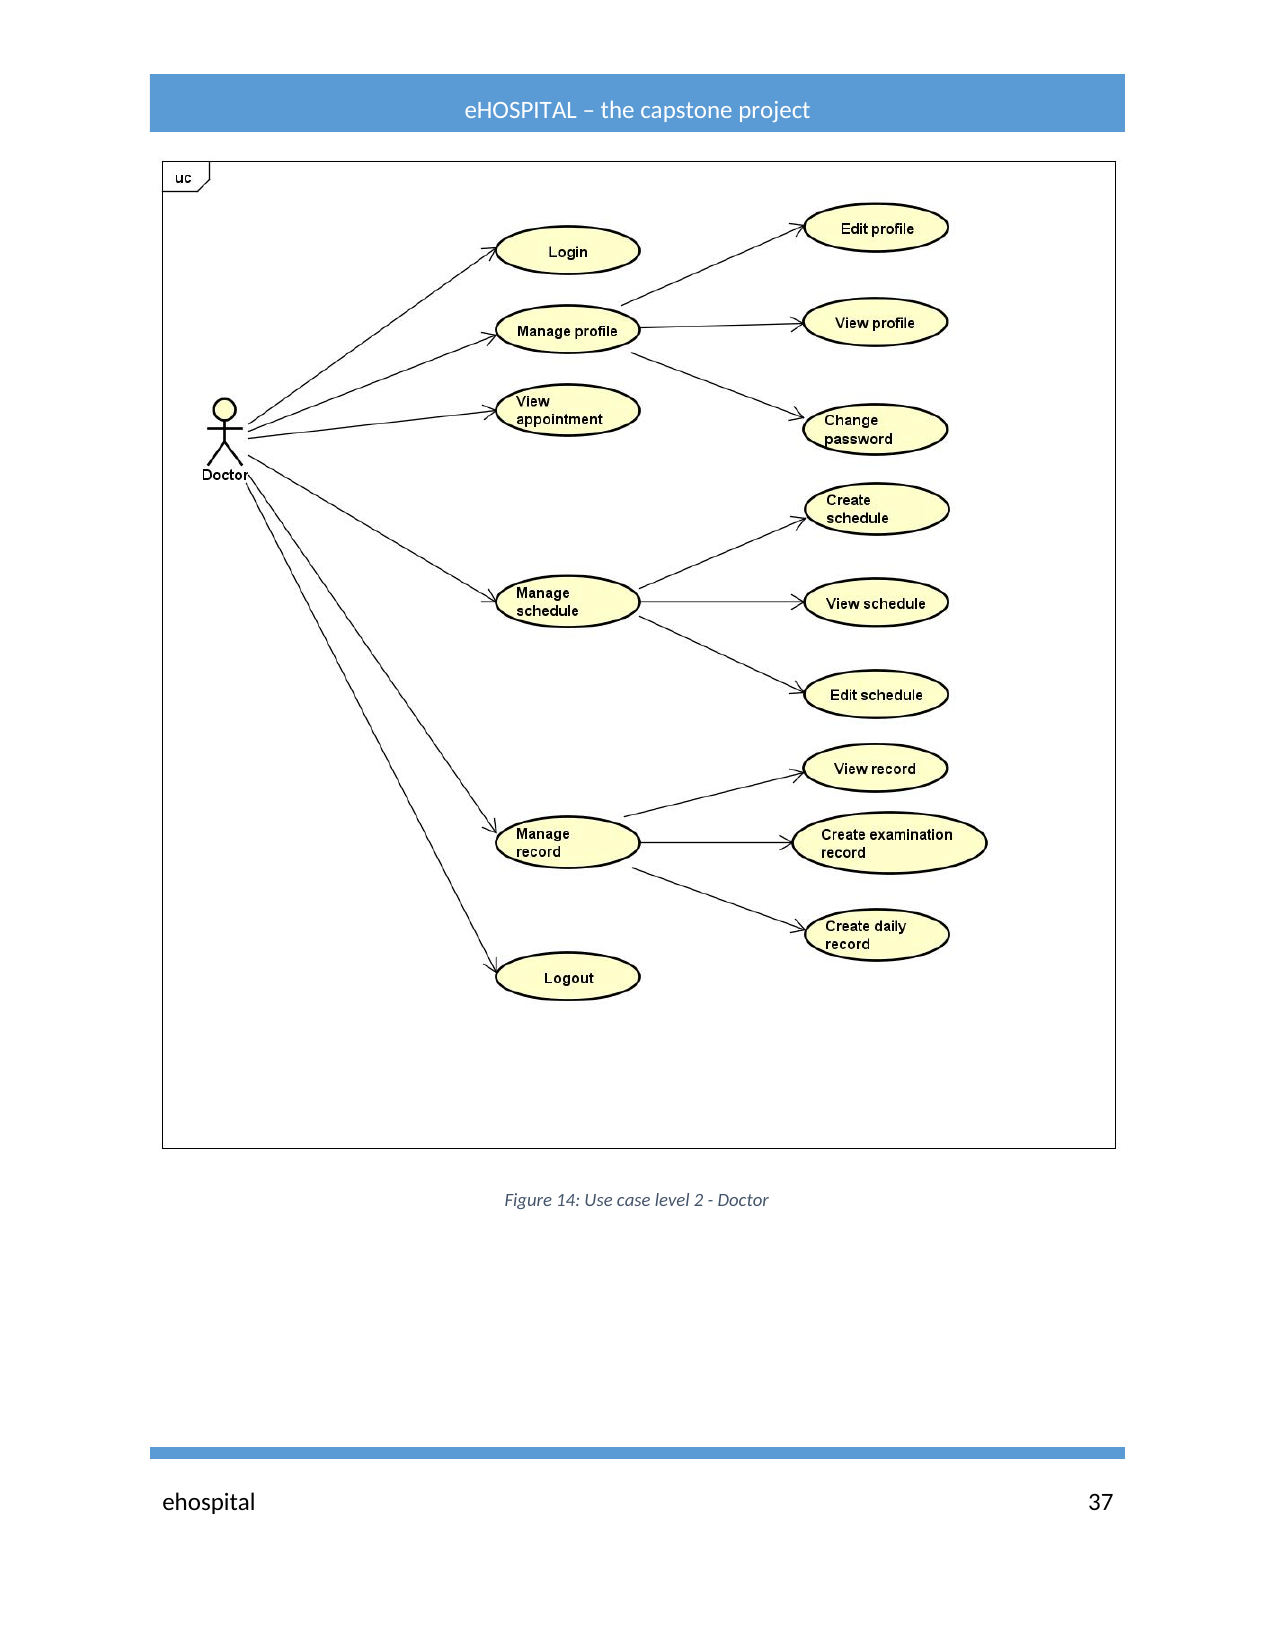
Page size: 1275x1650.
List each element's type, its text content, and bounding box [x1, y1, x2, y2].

picture [150, 150, 1125, 1160]
text Figure 14: Use case level 2 - Doctor [150, 1188, 1125, 1211]
